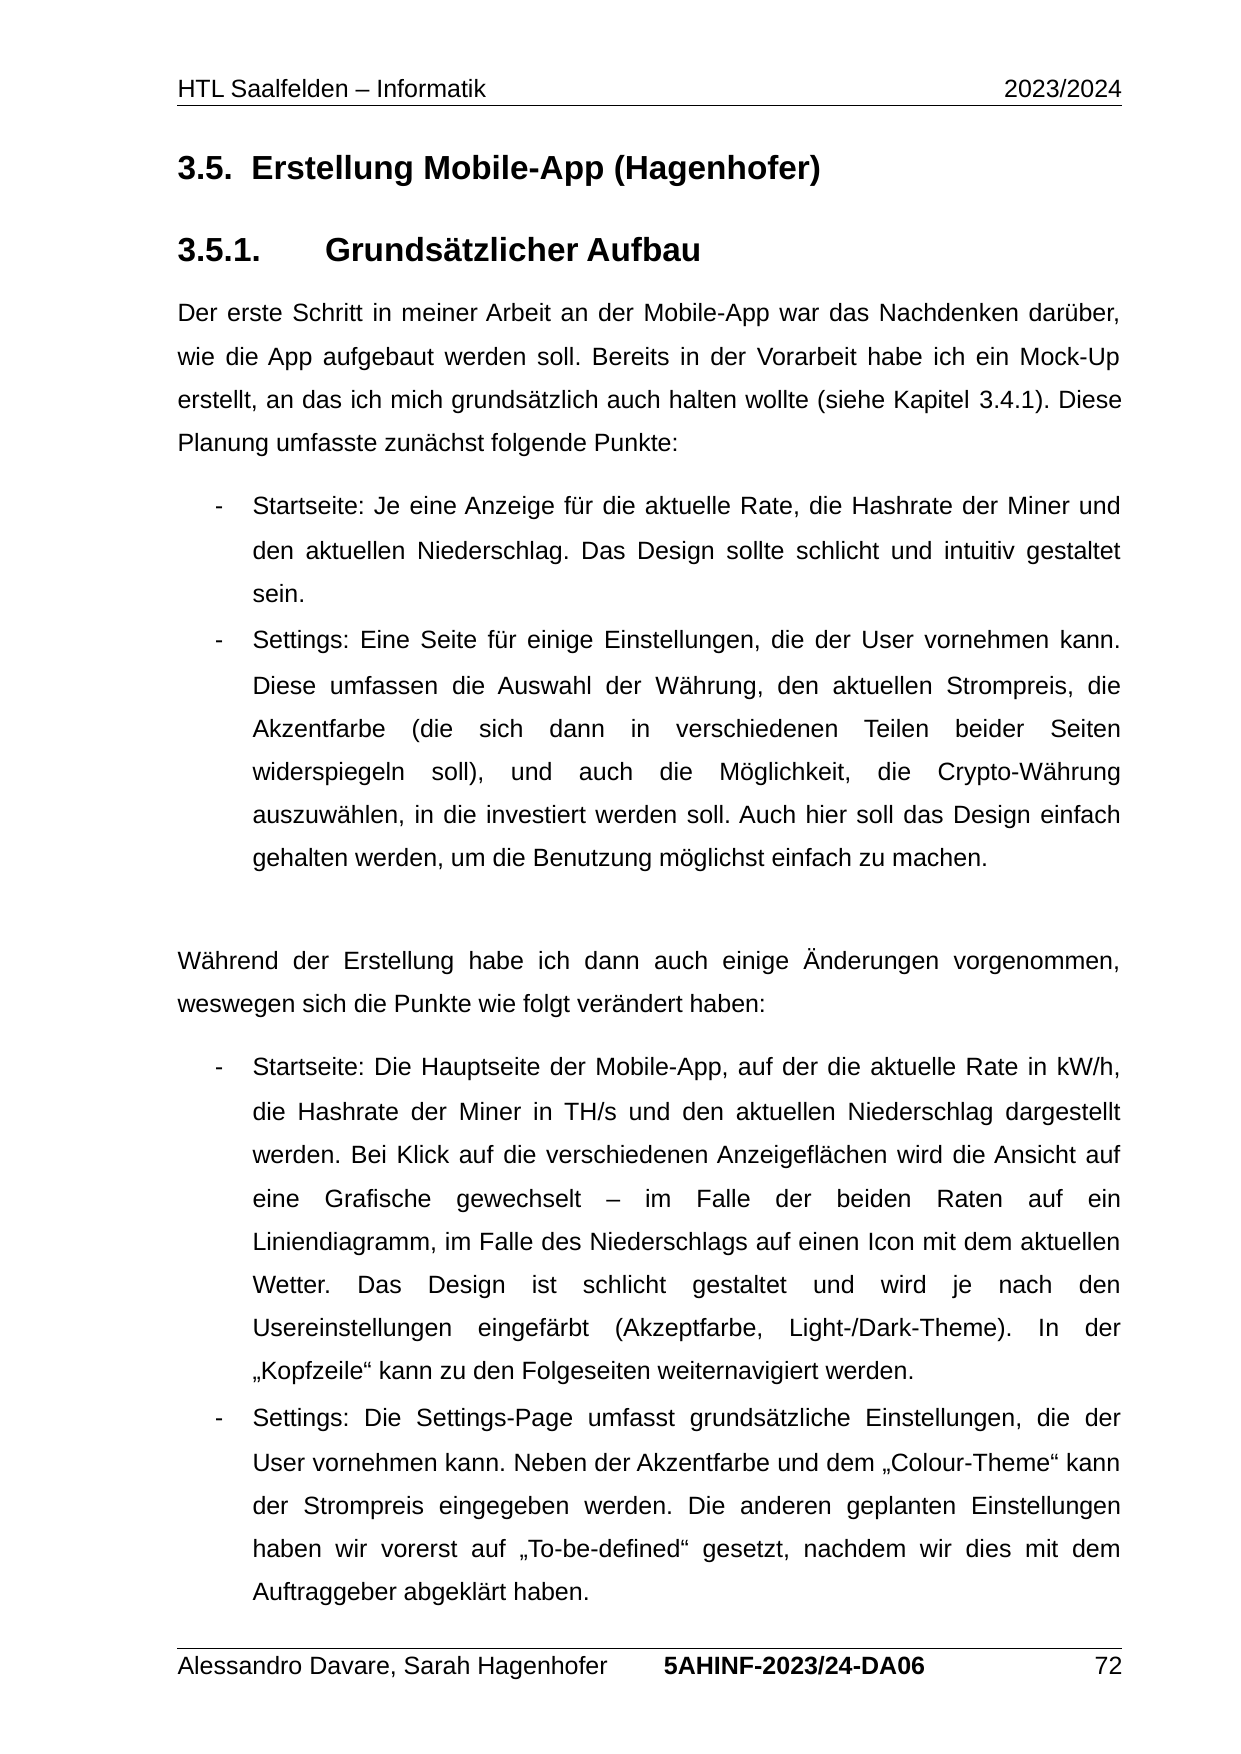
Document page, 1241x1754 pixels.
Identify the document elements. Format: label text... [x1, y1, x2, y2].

subtitle Erstellung Mobile-App (Hagenhofer) [177, 148, 1122, 186]
list Settings: Eine Seite für einige Einstellungen, die der User vornehmen kann. Diese umfassen die Auswahl der Währung, den aktuellen Strompreis, die Akzentfarbe (die sich dann in verschiedenen Teilen beider Seiten widerspiegeln soll), und auch die Möglichkeit, die Crypto-Währung auszuwählen, in die investiert werden soll. Auch hier soll das Design einfach gehalten werden, um die Benutzung möglichst einfach zu machen. [215, 622, 1122, 872]
subtitle Grundsätzlicher Aufbau [177, 230, 1122, 269]
list Settings: Die Settings-Page umfasst grundsätzliche Einstellungen, die der User vornehmen kann. Neben der Akzentfarbe und dem „Colour-Theme“ kann der Strompreis eingegeben werden. Die anderen geplanten Einstellungen haben wir vorerst auf „To-be-defined“ gesetzt, nachdem wir dies mit dem Auftraggeber abgeklärt haben. [215, 1399, 1122, 1606]
list Startseite: Je eine Anzeige für die aktuelle Rate, die Hashrate der Miner und den aktuellen Niederschlag. Das Design sollte schlicht und intuitiv gestaltet sein. [215, 487, 1122, 608]
list Startseite: Die Hauptseite der Mobile-App, auf der die aktuelle Rate in kW/h, die Hashrate der Miner in TH/s und den aktuellen Niederschlag dargestellt werden. Bei Klick auf die verschiedenen Anzeigeflächen wird die Ansicht auf eine Grafische gewechselt – im Falle der beiden Raten auf ein Liniendiagramm, im Falle des Niederschlags auf einen Icon mit dem aktuellen Wetter. Das Design ist schlicht gestaltet und wird je nach den Usereinstellungen eingefärbt (Akzeptfarbe, Light-/Dark-Theme). In der „Kopfzeile“ kann zu den Folgeseiten weiternavigiert werden. [215, 1049, 1122, 1385]
text Der erste Schritt in meiner Arbeit an der Mobile-App war das Nachdenken darüber, wie die App aufgebaut werden soll. Bereits in der Vorarbeit habe ich ein Mock-Up erstellt, an das ich mich grundsätzlich auch halten wollte (siehe Kapitel 3.2.1). Diese Planung umfasste zunächst folgende Punkte: [177, 298, 1122, 456]
text Während der Erstellung habe ich dann auch einige Änderungen vorgenommen, weswegen sich die Punkte wie folgt verändert haben: [177, 946, 1122, 1018]
